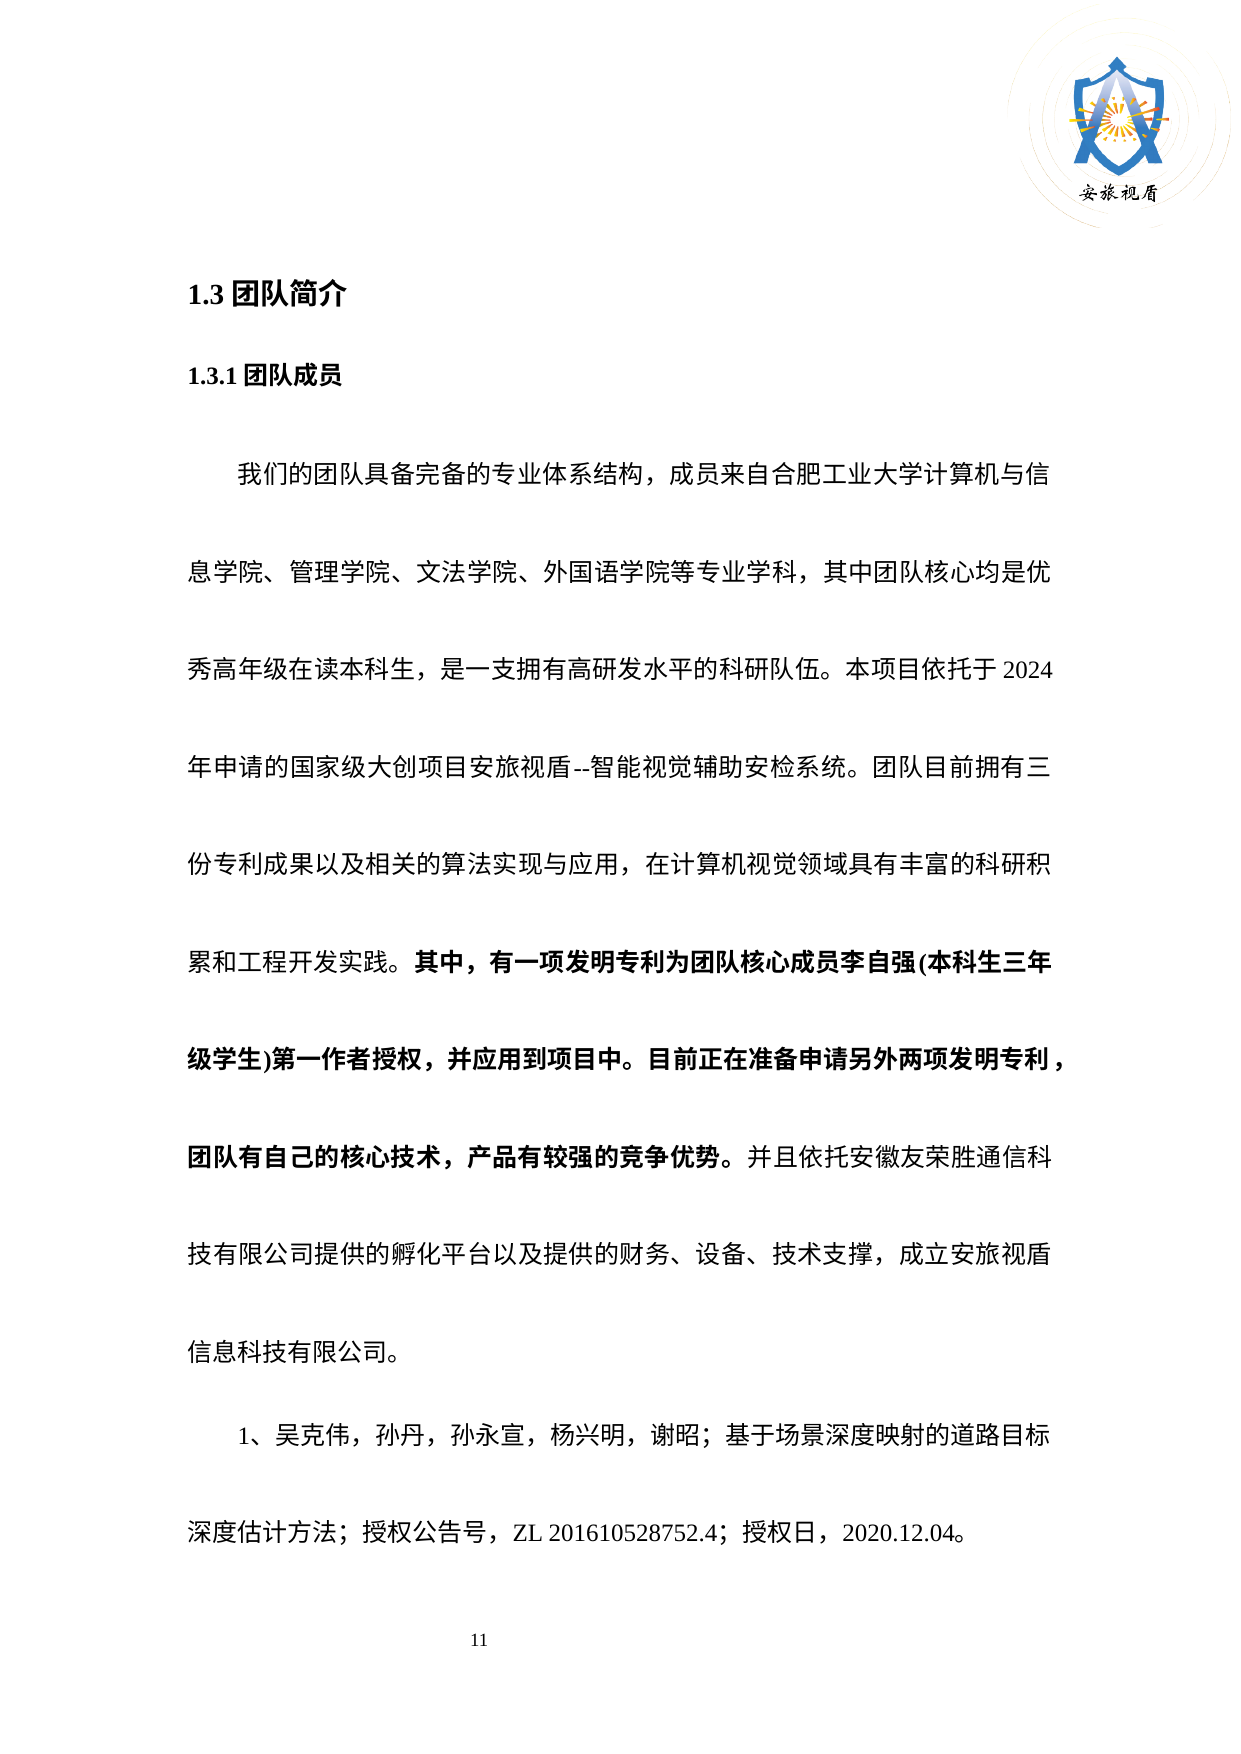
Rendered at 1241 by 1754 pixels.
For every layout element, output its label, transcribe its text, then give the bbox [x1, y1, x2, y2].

subtitle 1.3 团队简介 [187, 162, 1053, 324]
text 1、吴克伟，孙丹，孙永宣，杨兴明，谢昭；基于场景深度映射的道路目标深度估计方法；授权公告号，ZL 201610528752.4；授权日，2020.12.04。 [187, 1401, 1053, 1563]
picture [1007, 4, 1231, 228]
text 我们的团队具备完备的专业体系结构，成员来自合肥工业大学计算机与信息学院、管理学院、文法学院、外国语学院等专业学科，其中团队核心均是优秀高年级在读本科生，是一支拥有高研发水平的科研队伍。本项目依托于2024年申请的国家级大创项目安旅视盾--智能视觉辅助安检系统。团队目前拥有三份专利成果以及相关的算法实现与应用，在计算机视觉领域具有丰富的科研积累和工程开发实践。其中，有一项发明专利为团队核心成员李自强(本科生三年级学生)第一作者授权，并应用到项目中。目前正在准备申请另外两项发明专利，团队有自己的核心技术，产品有较强的竞争优势。并且依托安徽友荣胜通信科技有限公司提供的孵化平台以及提供的财务、设备、技术支撑，成立安旅视盾信息科技有限公司。 [187, 440, 1053, 1383]
subtitle 1.3.1 团队成员 [187, 341, 1053, 406]
